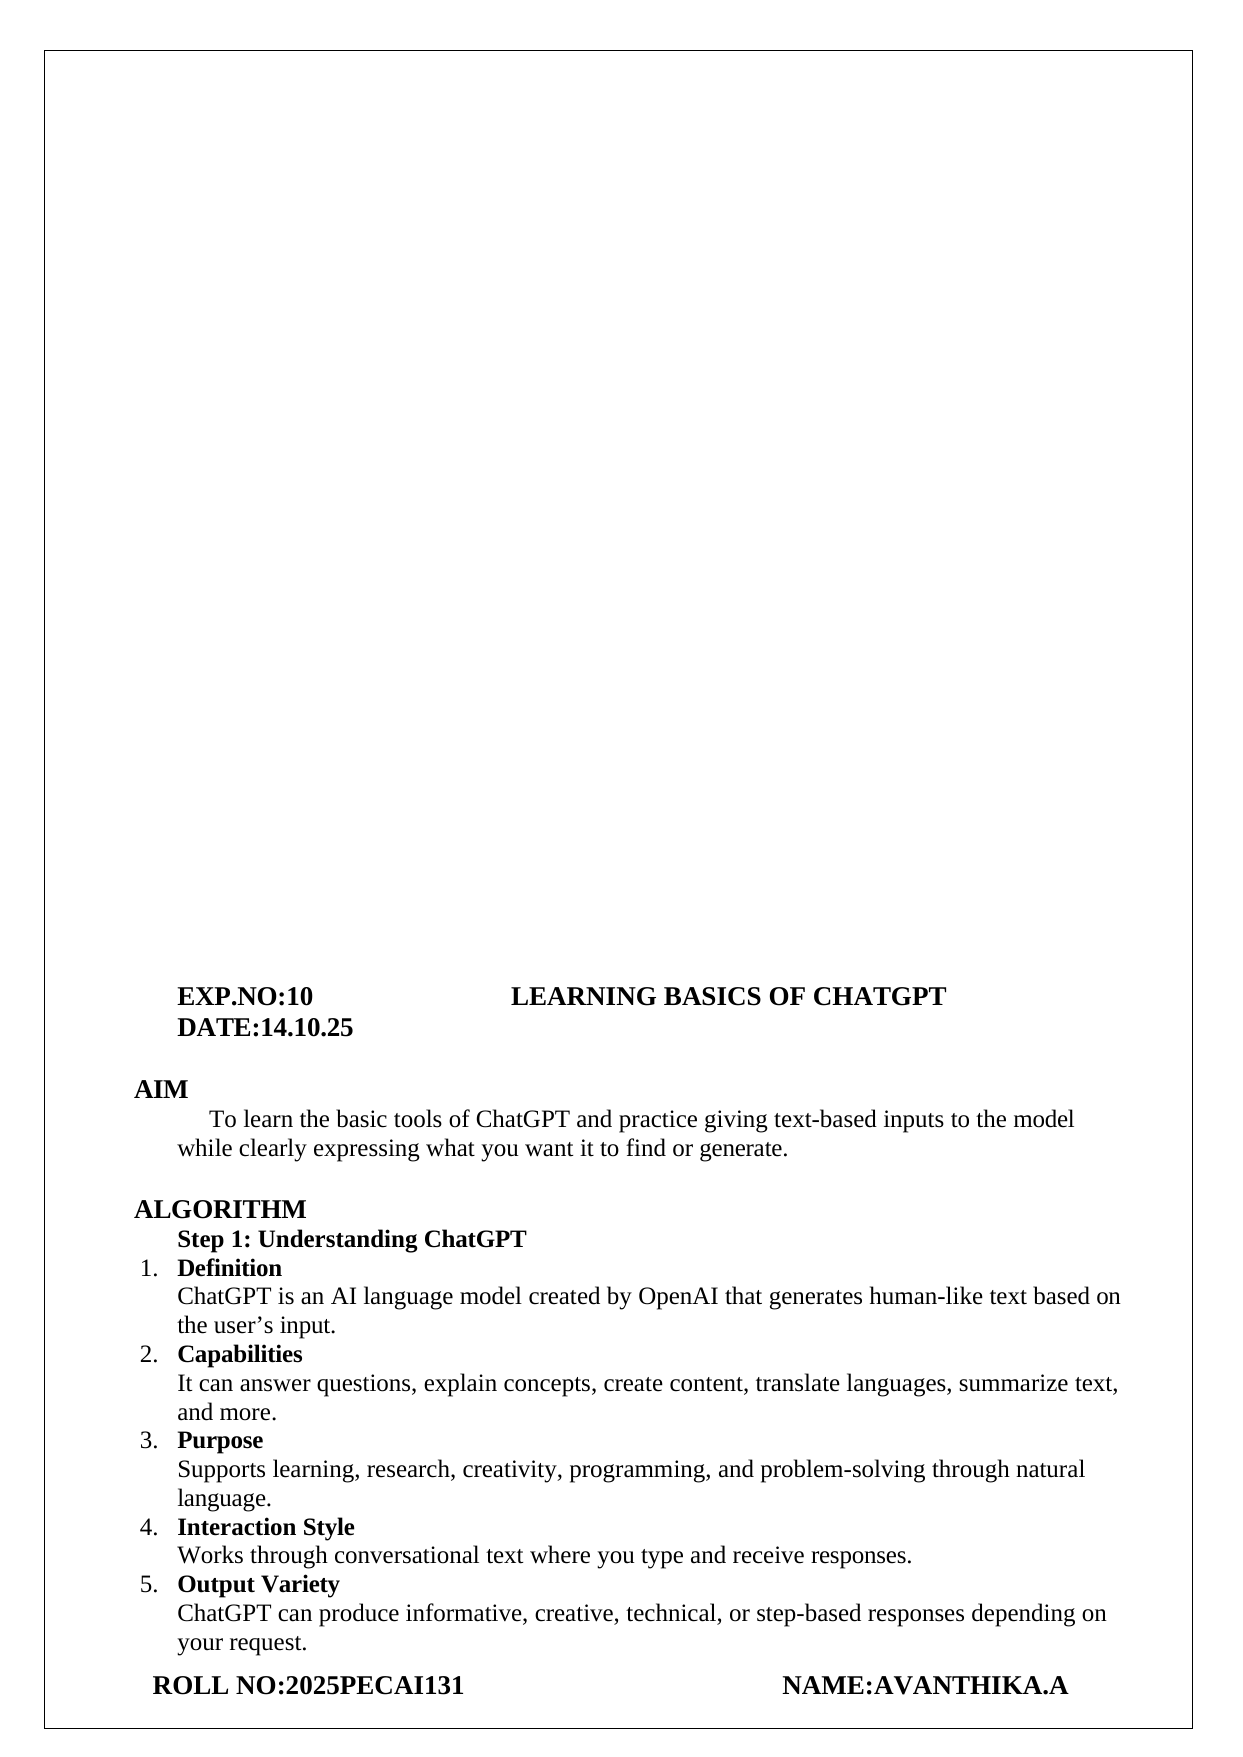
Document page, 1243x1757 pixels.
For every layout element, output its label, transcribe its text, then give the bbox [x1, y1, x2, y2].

text To learn the basic tools of ChatGPT and practice giving text-based inputs to the model [209, 1104, 1184, 1133]
subtitle Interaction Style [139, 1512, 1184, 1540]
subtitle Purpose [139, 1425, 1184, 1454]
text Works through conversational text where you type and receive responses. [177, 1541, 1184, 1569]
text It can answer questions, explain concepts, create content, translate languages, summarize text, and more. [177, 1368, 1149, 1425]
subtitle Output Variety [139, 1569, 1184, 1598]
subtitle EXP.NO:10 LEARNING BASICS OF CHATGPT DATE:14.10.25 [177, 980, 948, 1042]
text Supports learning, research, creativity, programming, and problem-solving through natural language. [177, 1454, 1113, 1512]
subtitle Step 1: Understanding ChatGPT [177, 1224, 1184, 1253]
text the user’s input. [177, 1311, 1184, 1339]
text AIM [134, 1073, 1184, 1104]
subtitle Capabilities [139, 1339, 1184, 1368]
subtitle ALGORITHM [134, 1193, 1184, 1224]
text while clearly expressing what you want it to find or generate. [177, 1133, 1184, 1162]
text ChatGPT is an AI language model created by OpenAI that generates human-like text based on [177, 1282, 1184, 1311]
text ChatGPT can produce informative, creative, technical, or step-based responses depending on your request. [177, 1598, 1113, 1656]
list Definition [139, 1253, 1184, 1282]
